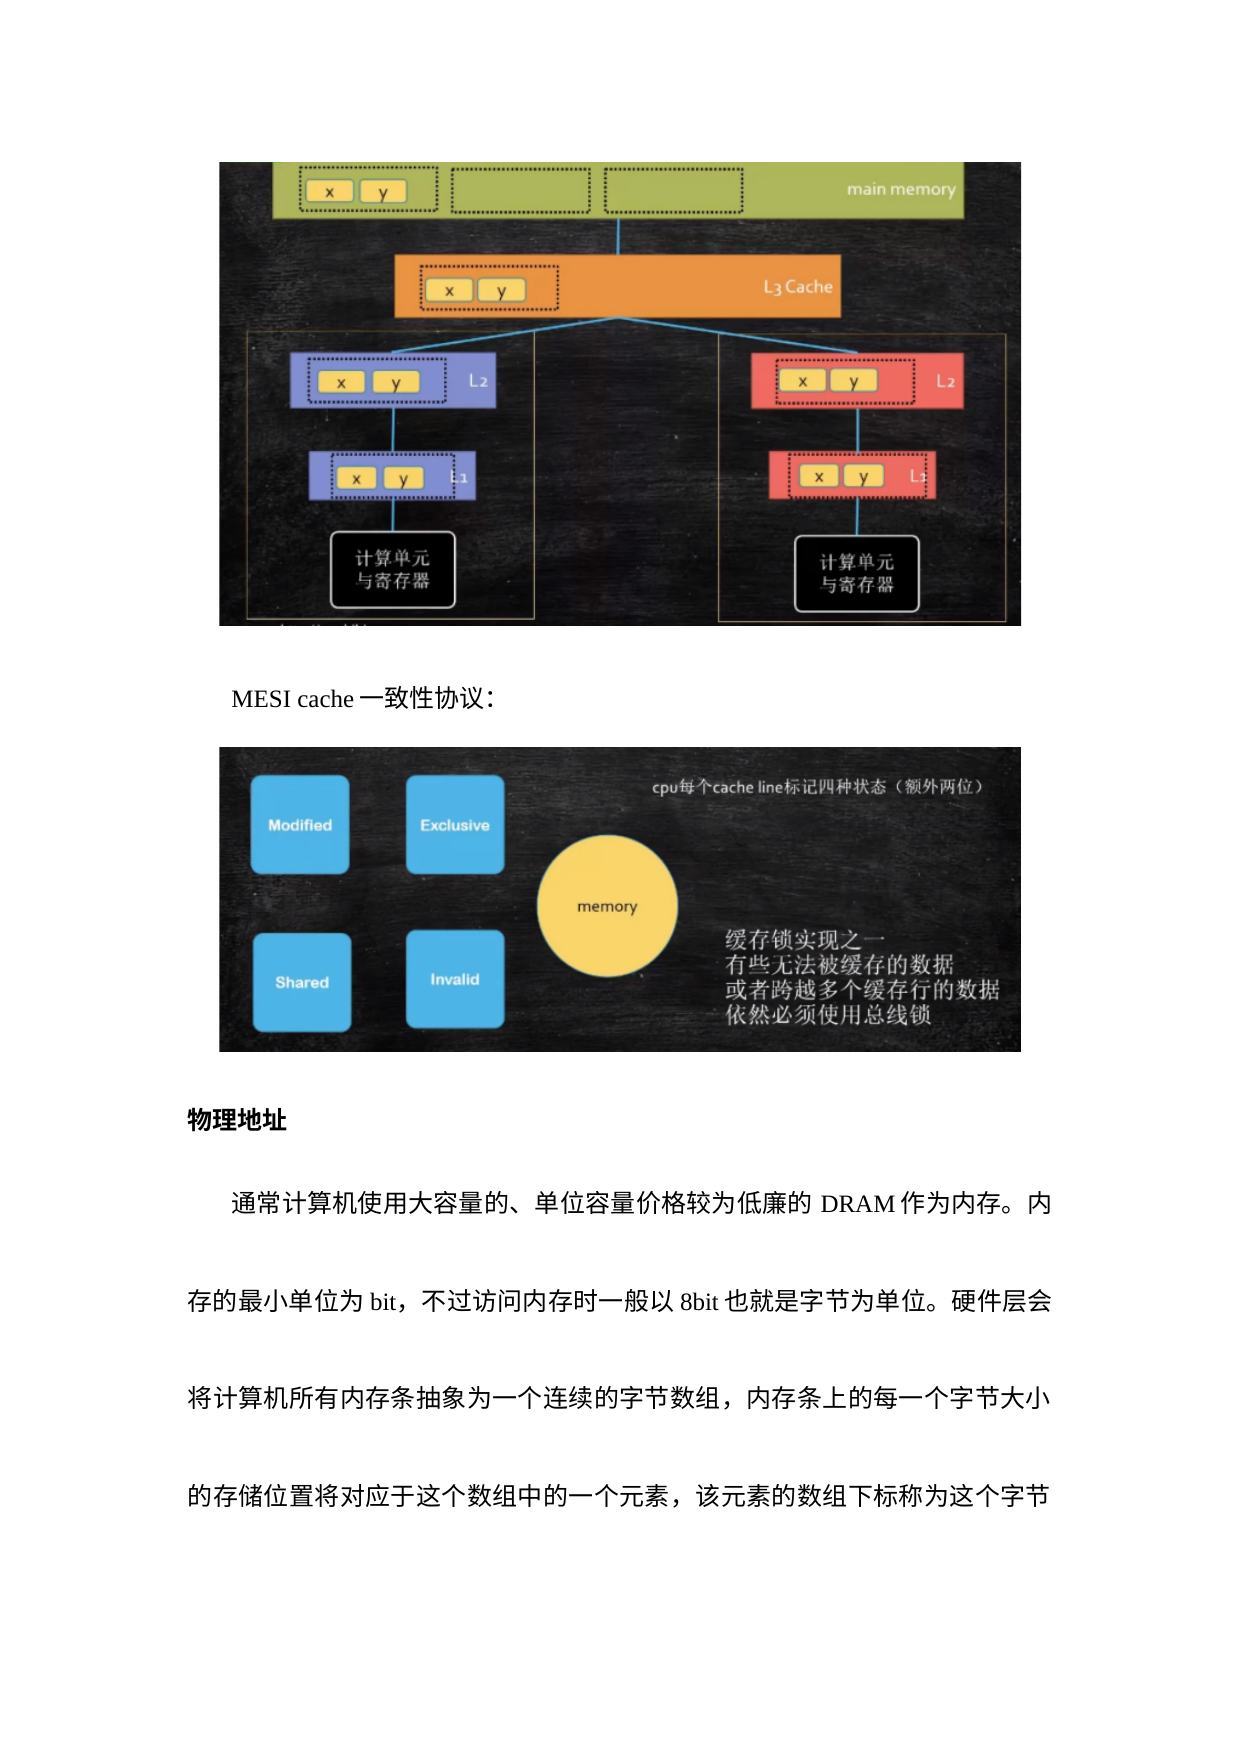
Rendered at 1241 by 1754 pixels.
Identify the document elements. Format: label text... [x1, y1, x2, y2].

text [187, 1169, 1053, 1527]
text MESI cache一致性协议： [187, 664, 1053, 729]
subtitle 物理地址 [187, 1086, 1053, 1151]
picture [219, 747, 1021, 1052]
picture [219, 162, 1022, 626]
